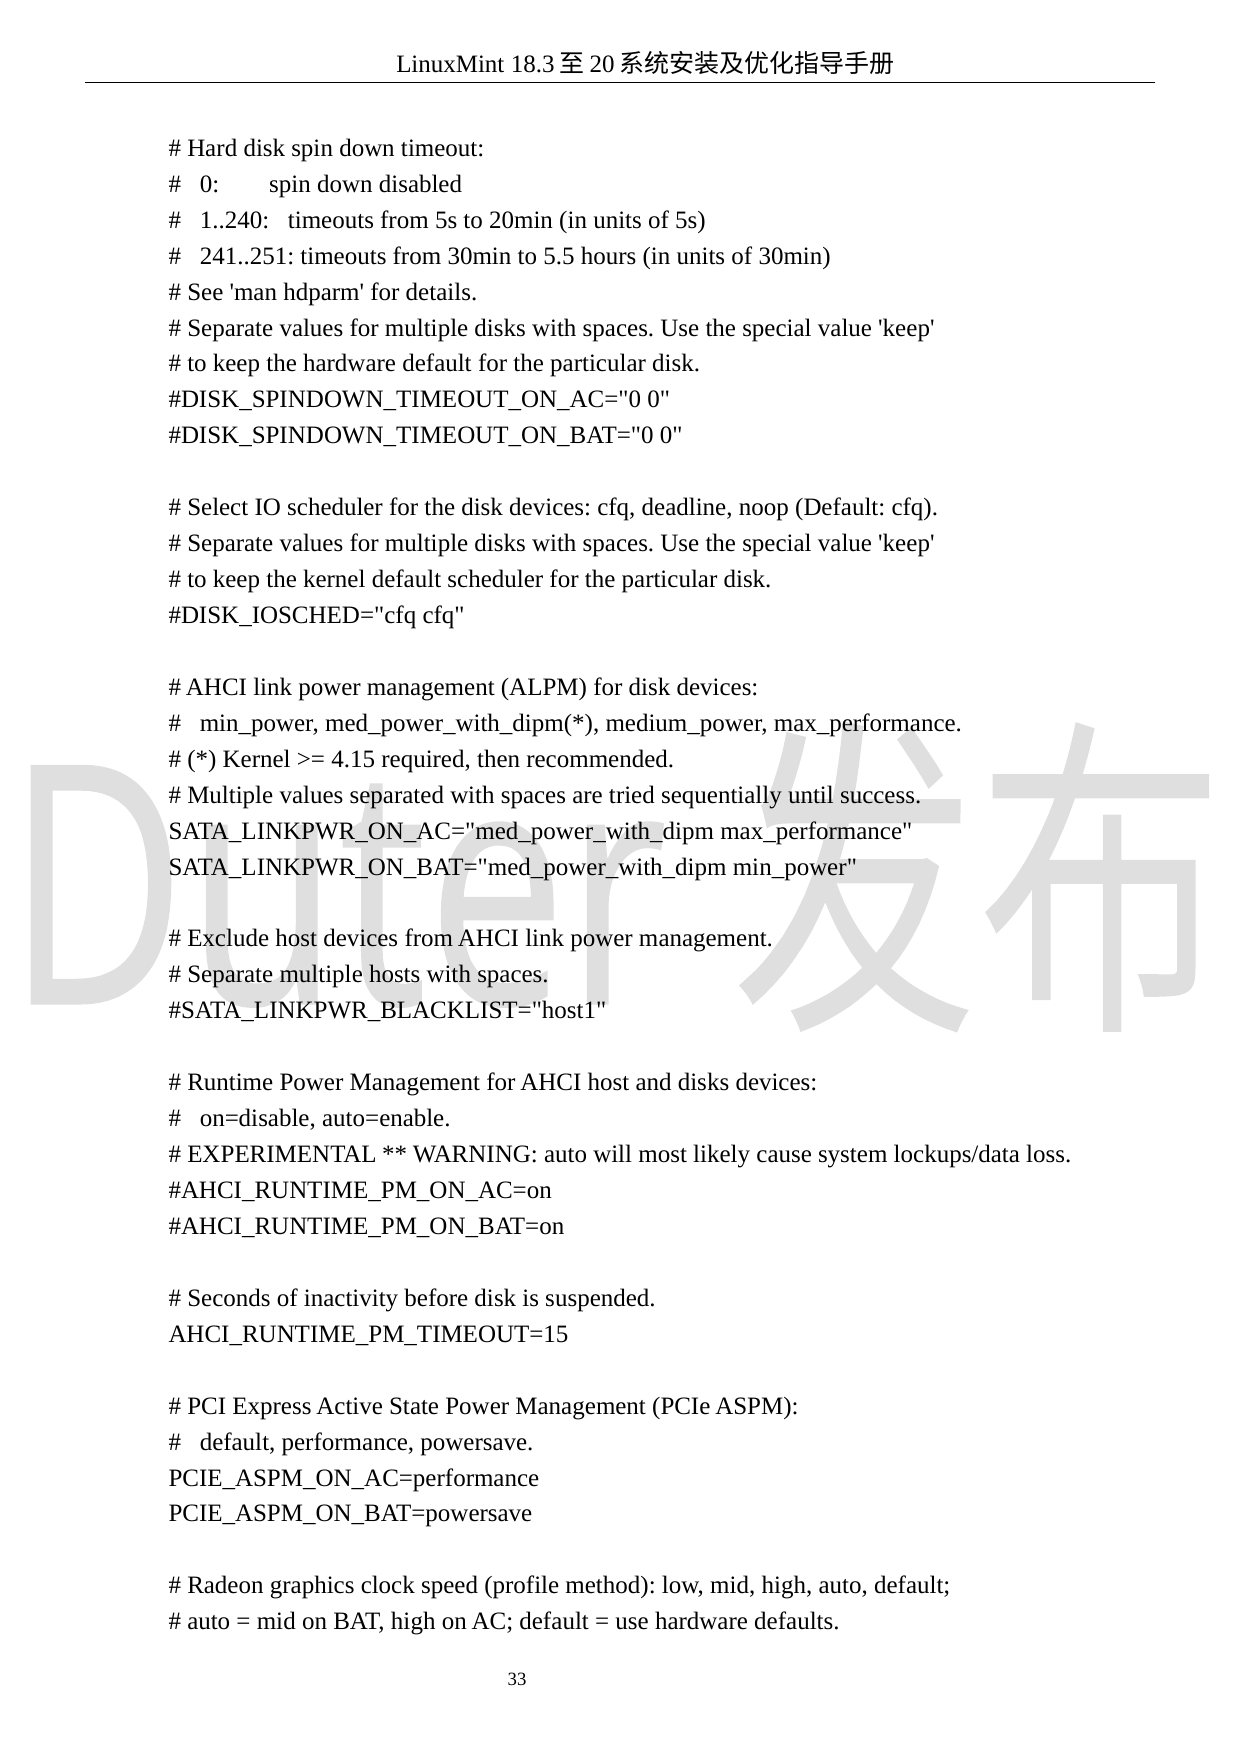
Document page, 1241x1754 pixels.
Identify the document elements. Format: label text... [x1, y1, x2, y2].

text #SATA_LINKPWR_BLACKLIST="host1" [93, 995, 1147, 1024]
text # Seconds of inactivity before disk is suspended. [93, 1283, 1147, 1312]
text # Separate values for multiple disks with spaces. Use the special value 'keep' [93, 313, 1147, 341]
text # Multiple values separated with spaces are tried sequentially until success. [93, 780, 1147, 808]
text # Separate values for multiple disks with spaces. Use the special value 'keep' [93, 528, 1147, 557]
text # AHCI link power management (ALPM) for disk devices: [93, 672, 1147, 701]
text # 241..251: timeouts from 30min to 5.5 hours (in units of 30min) [93, 241, 1147, 269]
text # Runtime Power Management for AHCI host and disks devices: [93, 1067, 1147, 1096]
text SATA_LINKPWR_ON_BAT="med_power_with_dipm min_power" [93, 852, 1147, 880]
text # Hard disk spin down timeout: [93, 133, 1147, 162]
text # to keep the hardware default for the particular disk. [93, 348, 1147, 377]
text # Radeon graphics clock speed (profile method): low, mid, high, auto, default; [93, 1570, 1147, 1599]
text # min_power, med_power_with_dipm(*), medium_power, max_performance. [93, 708, 1147, 737]
text #DISK_SPINDOWN_TIMEOUT_ON_BAT="0 0" [93, 420, 1147, 449]
text # Select IO scheduler for the disk devices: cfq, deadline, noop (Default: cfq). [93, 492, 1147, 521]
text # auto = mid on BAT, high on AC; default = use hardware defaults. [93, 1606, 1147, 1635]
text #DISK_IOSCHED="cfq cfq" [93, 600, 1147, 629]
text # 0: spin down disabled [93, 169, 1147, 198]
text # Exclude host devices from AHCI link power management. [93, 923, 1147, 952]
text # See 'man hdparm' for details. [93, 277, 1147, 305]
text # default, performance, powersave. [93, 1427, 1147, 1455]
text AHCI_RUNTIME_PM_TIMEOUT=15 [93, 1319, 1147, 1348]
text # Separate multiple hosts with spaces. [93, 959, 1147, 988]
text # EXPERIMENTAL ** WARNING: auto will most likely cause system lockups/data loss. [93, 1139, 1147, 1168]
text SATA_LINKPWR_ON_AC="med_power_with_dipm max_performance" [93, 816, 1147, 844]
text PCIE_ASPM_ON_BAT=powersave [93, 1498, 1147, 1527]
text # 1..240: timeouts from 5s to 20min (in units of 5s) [93, 205, 1147, 233]
text #DISK_SPINDOWN_TIMEOUT_ON_AC="0 0" [93, 384, 1147, 413]
text #AHCI_RUNTIME_PM_ON_AC=on [93, 1175, 1147, 1204]
text #AHCI_RUNTIME_PM_ON_BAT=on [93, 1211, 1147, 1240]
text # (*) Kernel >= 4.15 required, then recommended. [93, 744, 1147, 773]
text PCIE_ASPM_ON_AC=performance [93, 1463, 1147, 1491]
text # PCI Express Active State Power Management (PCIe ASPM): [93, 1391, 1147, 1419]
text # on=disable, auto=enable. [93, 1103, 1147, 1132]
text # to keep the kernel default scheduler for the particular disk. [93, 564, 1147, 593]
